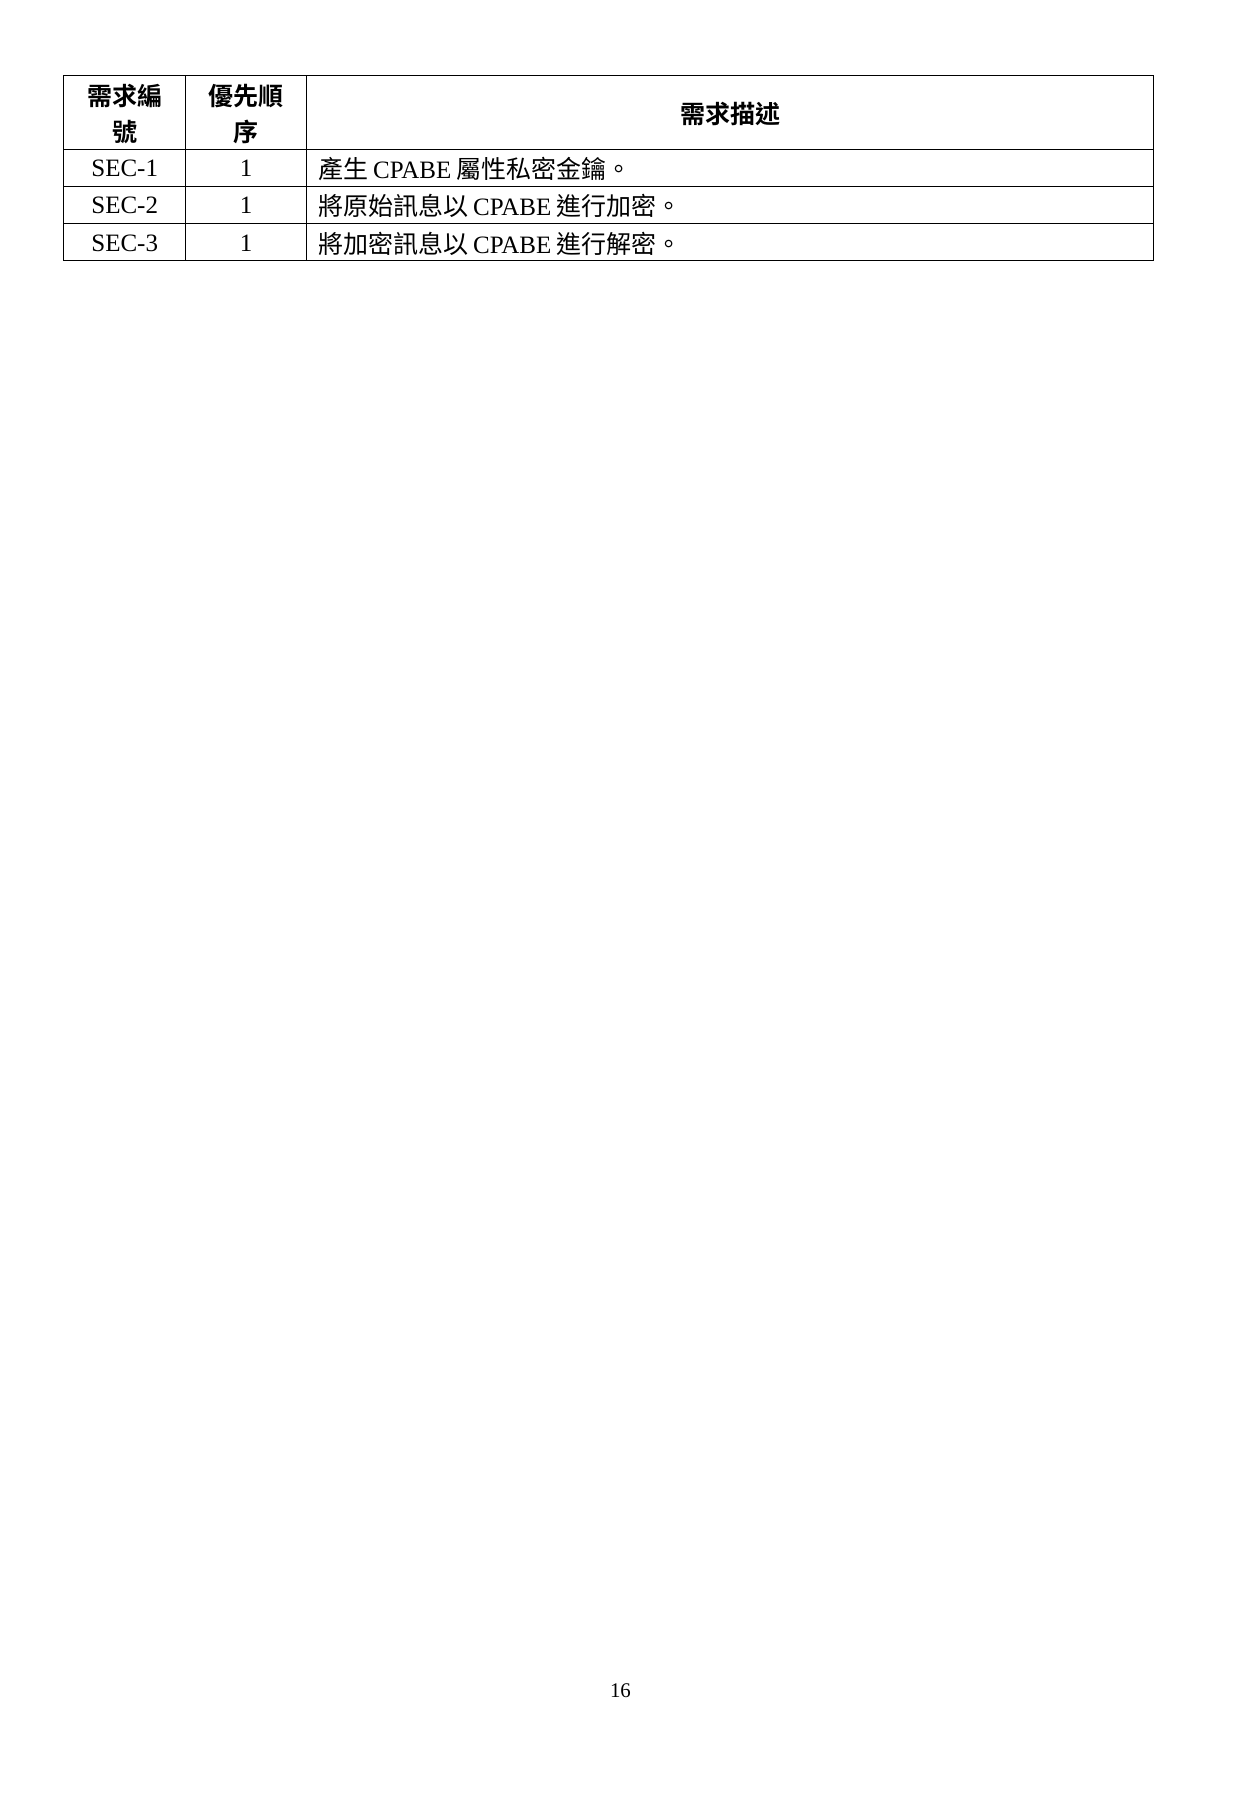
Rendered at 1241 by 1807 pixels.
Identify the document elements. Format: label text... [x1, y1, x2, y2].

table_header 需求描述 [307, 76, 1153, 148]
table_header 需求編號 [64, 76, 185, 148]
table_cell 1 [186, 187, 306, 223]
table_header 優先順序 [186, 76, 306, 148]
table_cell 1 [186, 150, 306, 186]
table_cell 產生CPABE屬性私密金鑰。 [307, 150, 1153, 186]
table_cell 將原始訊息以CPABE進行加密。 [307, 187, 1153, 223]
table_cell 將加密訊息以CPABE進行解密。 [307, 224, 1153, 260]
table_cell SEC-1 [64, 150, 185, 186]
table_cell SEC-2 [64, 187, 185, 223]
table_cell SEC-3 [64, 224, 185, 260]
table_cell 1 [186, 224, 306, 260]
